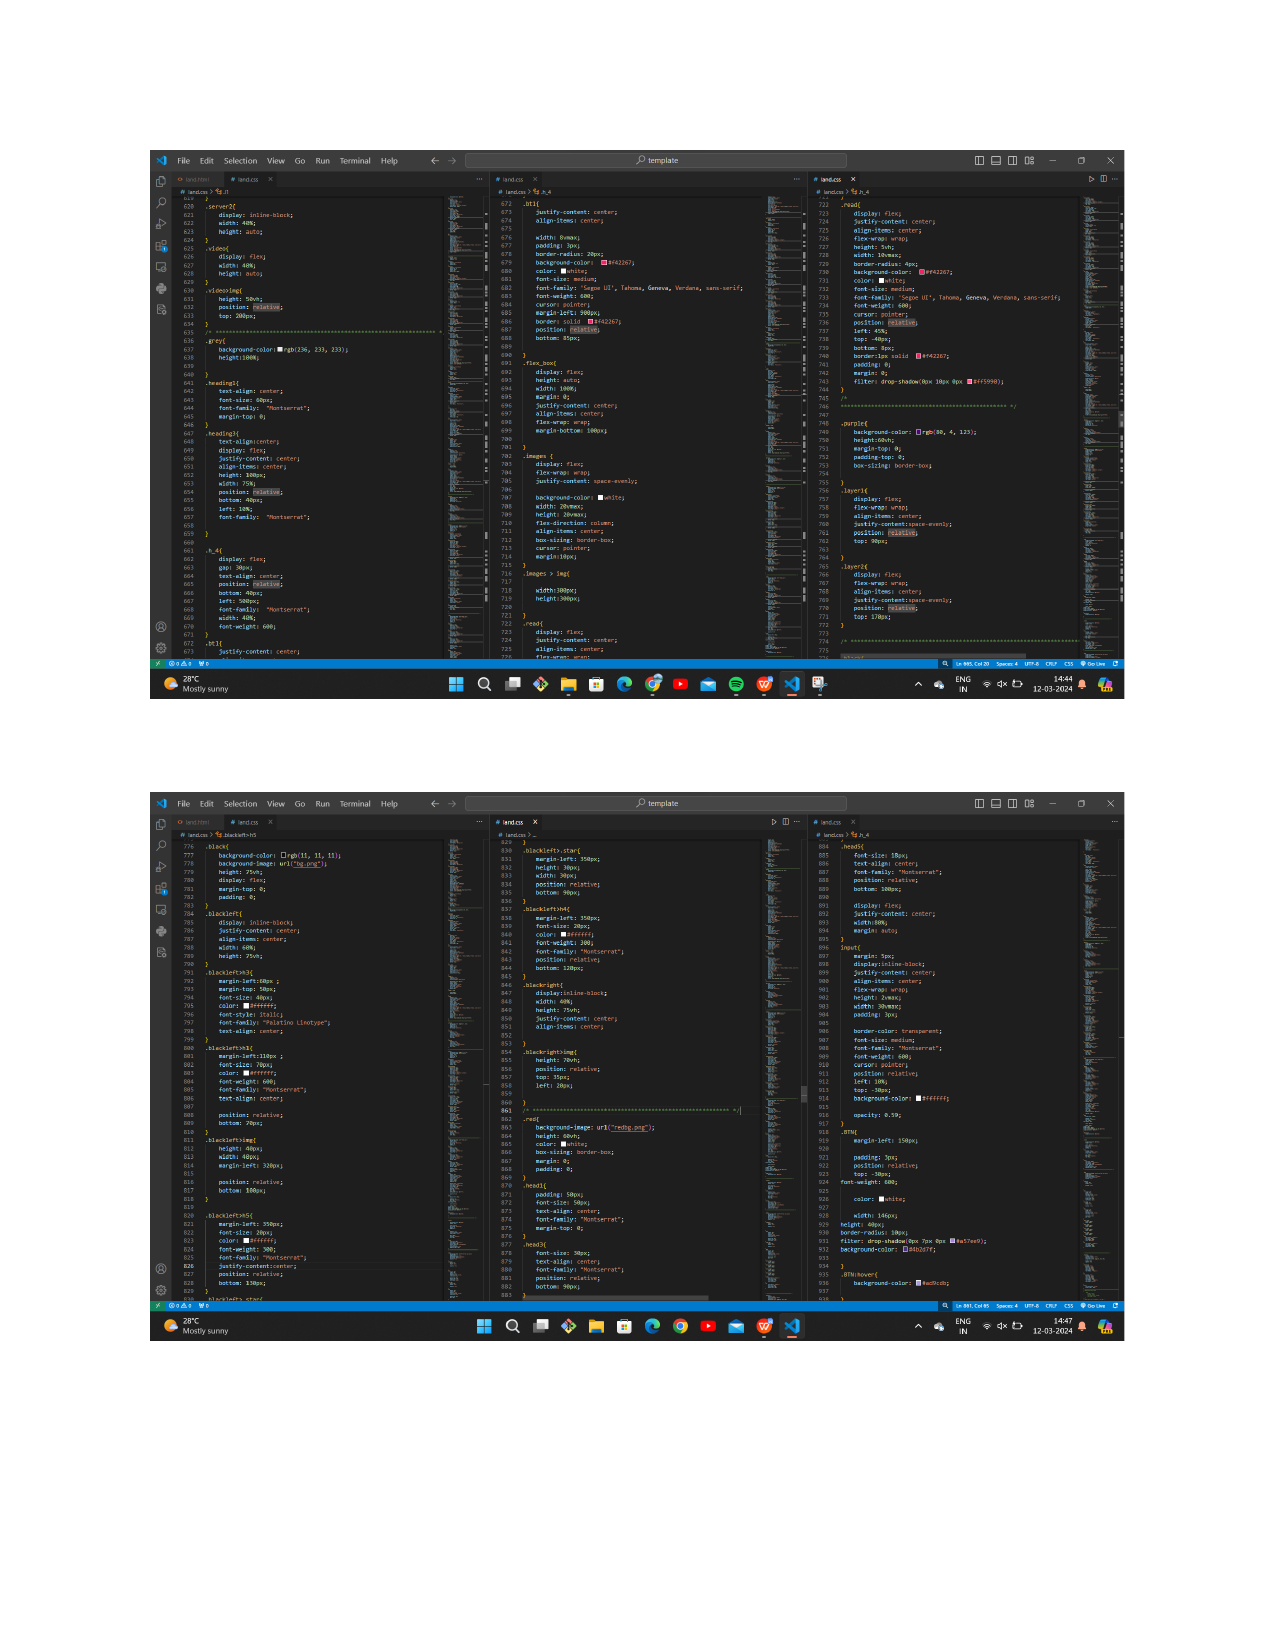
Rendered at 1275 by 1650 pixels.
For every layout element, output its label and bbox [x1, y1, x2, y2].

picture [150, 792, 1125, 1341]
picture [150, 150, 1125, 699]
